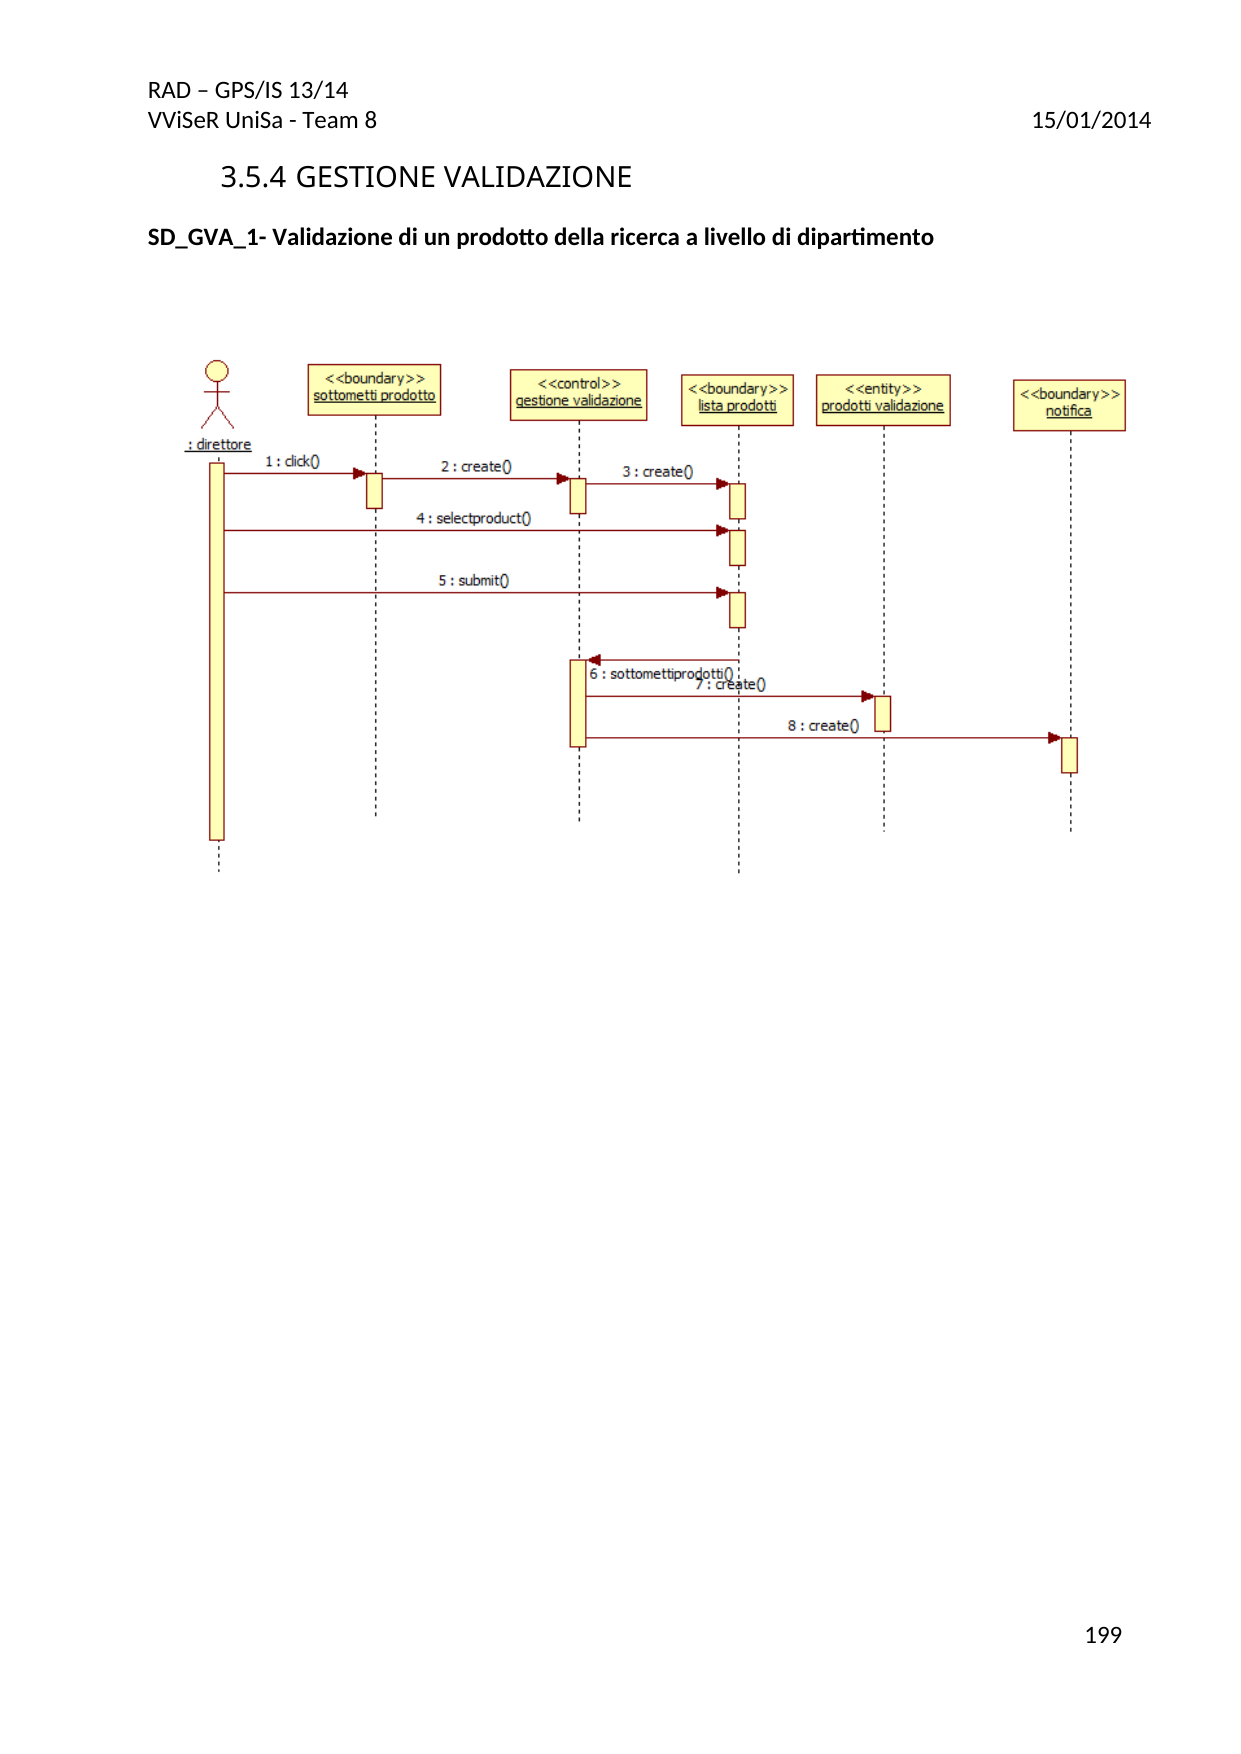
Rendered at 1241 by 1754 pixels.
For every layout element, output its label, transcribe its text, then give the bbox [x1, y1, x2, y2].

subtitle Gestione Validazione [220, 156, 1122, 196]
text SD_GVA_1- Validazione di un prodotto della ricerca a livello di dipartimento [148, 221, 1122, 251]
picture [147, 333, 1152, 955]
